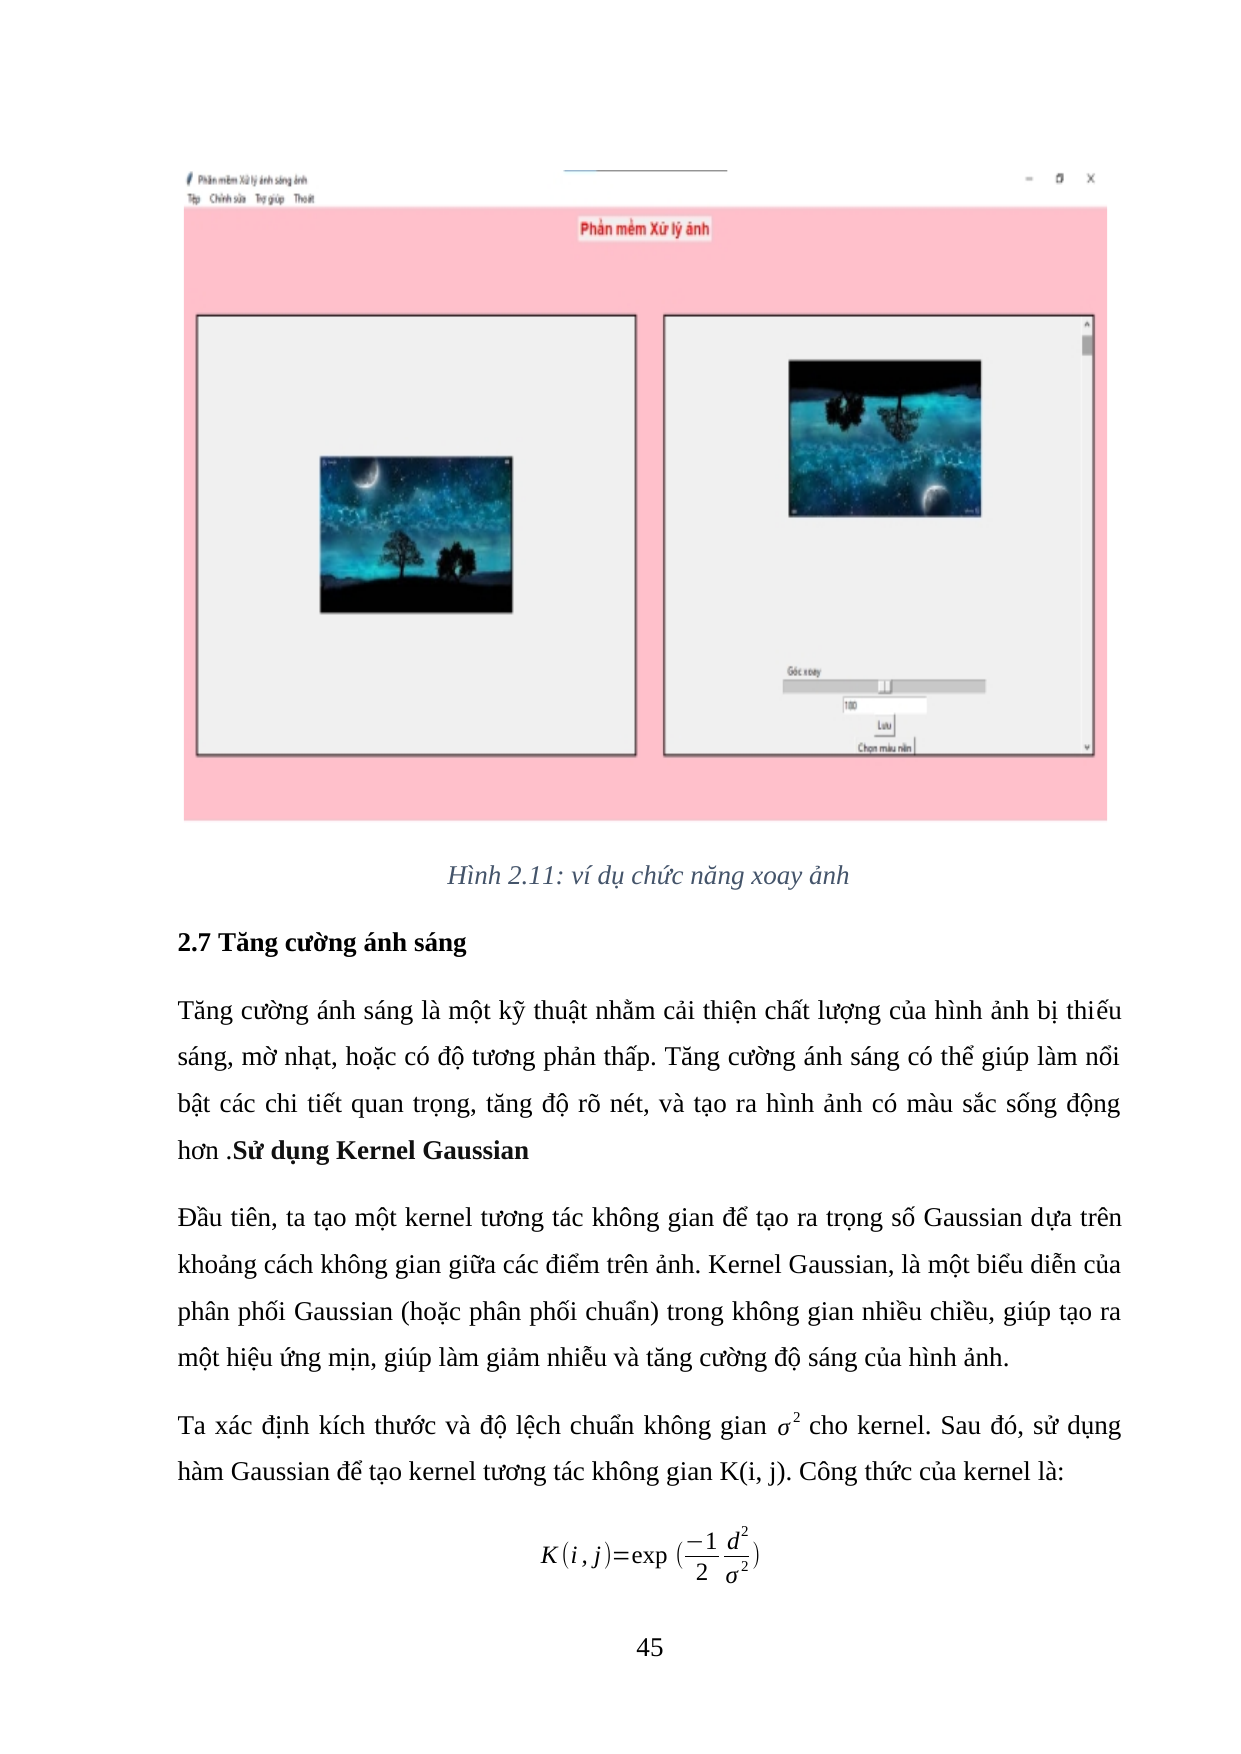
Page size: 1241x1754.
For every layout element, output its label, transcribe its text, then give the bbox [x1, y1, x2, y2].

text Ta xác định kích thước và độ lệch chuẩn không gian cho kernel. Sau đó, sử dụng hàm Gaussian để tạo kernel tương tác không gian K(i, j). Công thức của kernel là: [177, 1409, 1122, 1487]
text Tăng cường ánh sáng là một kỹ thuật nhằm cải thiện chất lượng của hình ảnh bị thiếu sáng, mờ nhạt, hoặc có độ tương phản thấp. Tăng cường ánh sáng có thể giúp làm nổi bật các chi tiết quan trọng, tăng độ rõ nét, và tạo ra hình ảnh có màu sắc sống động hơn .Sử dụng Kernel Gaussian [177, 994, 1122, 1165]
subtitle 2.7 Tăng cường ánh sáng [177, 926, 1122, 957]
picture [183, 170, 1108, 823]
text Hình 2.11: ví dụ chức năng xoay ảnh [177, 859, 1122, 890]
text Đầu tiên, ta tạo một kernel tương tác không gian để tạo ra trọng số Gaussian dựa trên khoảng cách không gian giữa các điểm trên ảnh. Kernel Gaussian, là một biểu diễn của phân phối Gaussian (hoặc phân phối chuẩn) trong không gian nhiều chiều, giúp tạo ra một hiệu ứng mịn, giúp làm giảm nhiễu và tăng cường độ sáng của hình ảnh. [177, 1201, 1122, 1372]
